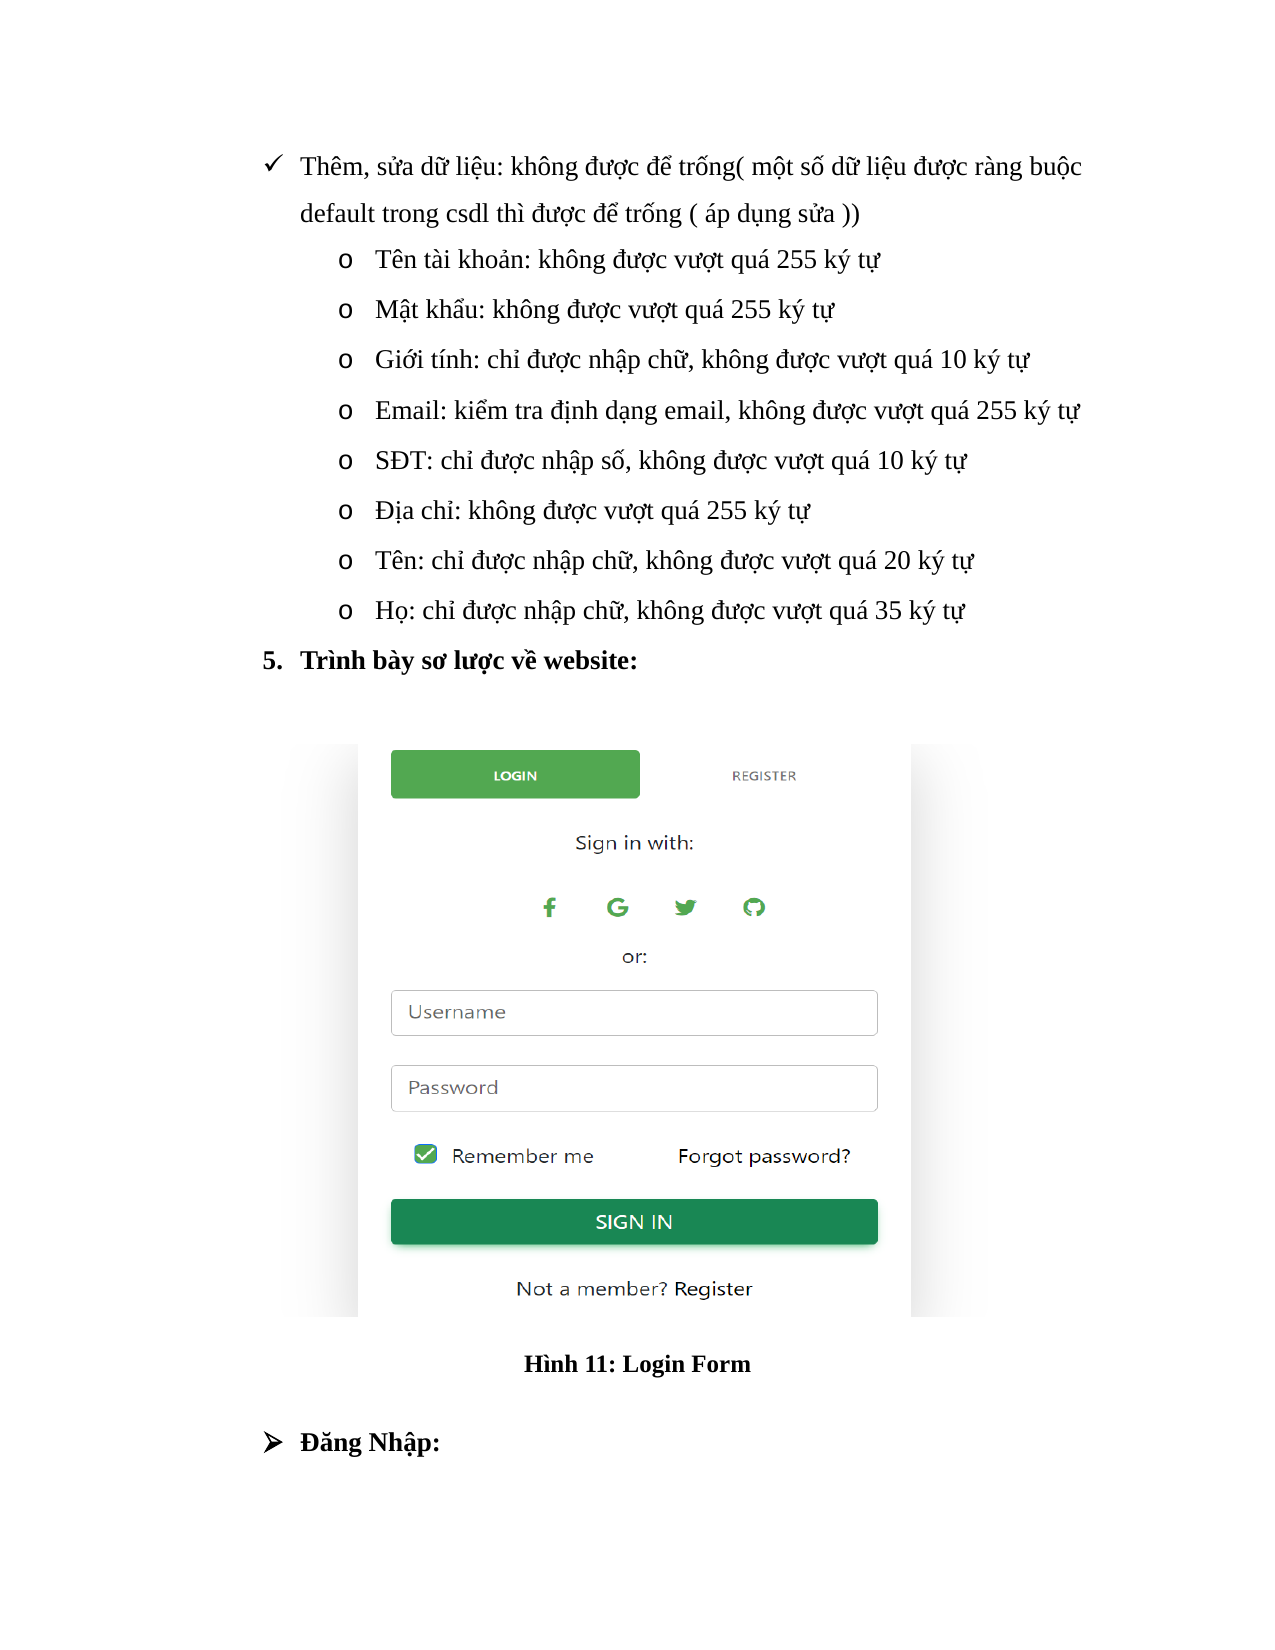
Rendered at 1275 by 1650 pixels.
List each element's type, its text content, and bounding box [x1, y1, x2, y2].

list Địa chỉ: không được vượt quá 255 ký tự [337, 494, 1125, 527]
list Tên: chỉ được nhập chữ, không được vượt quá 20 ký tự [337, 544, 1125, 577]
list Giới tính: chỉ được nhập chữ, không được vượt quá 10 ký tự [337, 344, 1125, 377]
list Tên tài khoản: không được vượt quá 255 ký tự [337, 243, 1125, 277]
list Trình bày sơ lược về website: [262, 644, 1125, 675]
picture [273, 744, 1039, 1317]
list Email: kiểm tra định dạng email, không được vượt quá 255 ký tự [337, 394, 1125, 427]
list Đăng Nhập: [262, 1426, 1125, 1458]
list SĐT: chỉ được nhập số, không được vượt quá 10 ký tự [337, 444, 1125, 477]
subtitle Hình 11: Login Form [150, 1349, 1125, 1377]
list Mật khẩu: không được vượt quá 255 ký tự [337, 293, 1125, 327]
list Thêm, sửa dữ liệu: không được để trống( một số dữ liệu được ràng buộc default trong csdl thì được để trống ( áp dụng sửa )) [262, 150, 1125, 228]
list Họ: chỉ được nhập chữ, không được vượt quá 35 ký tự [337, 594, 1125, 628]
